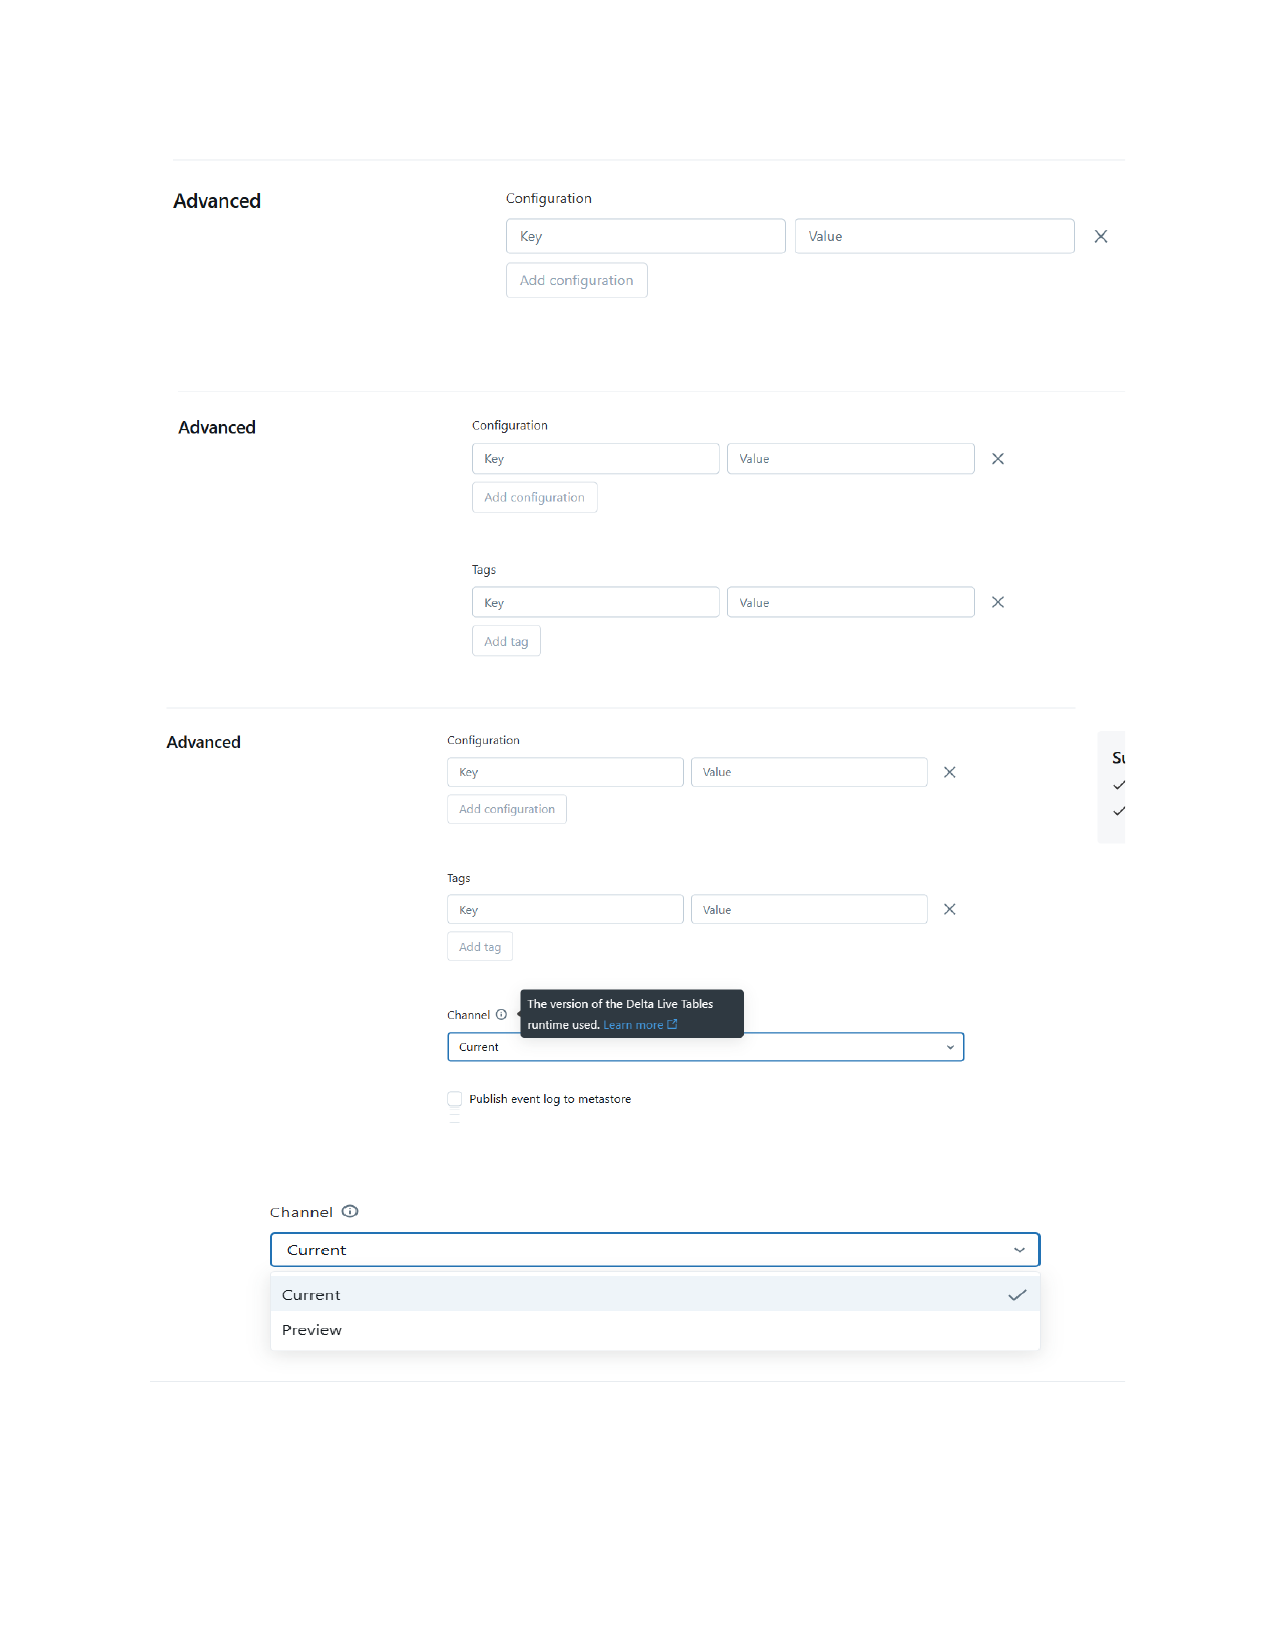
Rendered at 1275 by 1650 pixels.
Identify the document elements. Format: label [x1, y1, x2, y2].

picture [150, 1159, 1125, 1442]
picture [150, 378, 1125, 681]
picture [150, 150, 1125, 357]
picture [150, 702, 1125, 1138]
